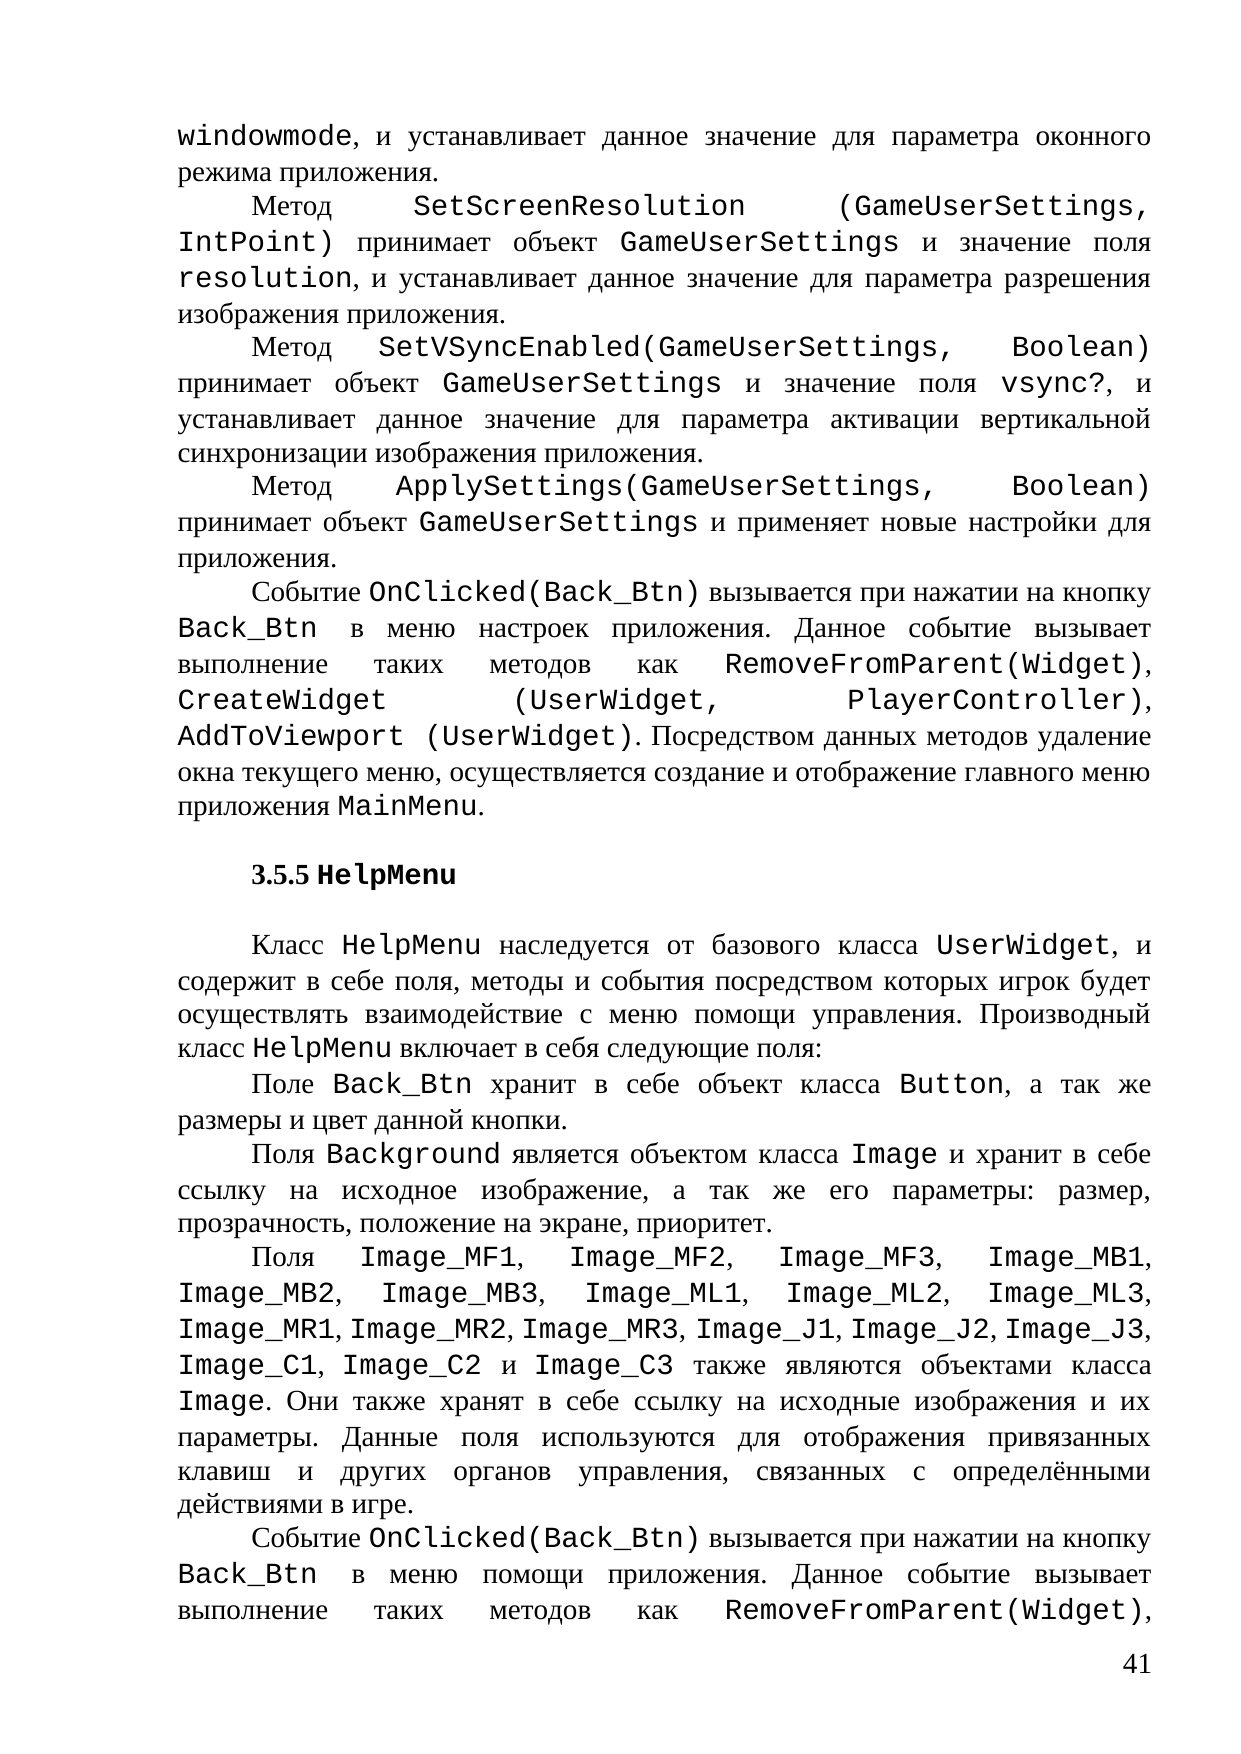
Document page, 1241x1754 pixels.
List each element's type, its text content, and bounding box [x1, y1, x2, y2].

text Поле Back_Btn хранит в себе объект класса Button, а так же размеры и цвет данной кнопки. [177, 1066, 1152, 1136]
text Метод ApplySettings(GameUserSettings, Boolean) принимает объект GameUserSettings и применяет новые настройки для приложения. [177, 468, 1152, 574]
text Поля Background является объектом класса Image и хранит в себе ссылку на исходное изображение, а так же его параметры: размер, прозрачность, положение на экране, приоритет. [177, 1136, 1152, 1239]
text Класс HelpMenu наследуется от базового класса UserWidget, и содержит в себе поля, методы и события посредством которых игрок будет осуществлять взаимодействие с меню помощи управления. Производный класс HelpMenu включает в себя следующие поля: [177, 927, 1152, 1066]
text Поля Image_MF1, Image_MF2, Image_MF3, Image_MB1, Image_MB2, Image_MB3, Image_ML1, Image_ML2, Image_ML3, Image_MR1, Image_MR2, Image_MR3, Image_J1, Image_J2, Image_J3, Image_C1, Image_C2 и Image_C3 также являются объектами класса Image. Они также хранят в себе ссылку на исходные изображения и их параметры. Данные поля используются для отображения привязанных клавиш и других органов управления, связанных с определёнными действиями в игре. [177, 1239, 1152, 1520]
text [177, 118, 1152, 188]
text Событие OnClicked(Back_Btn) вызывается при нажатии на кнопку Back_Btn в меню настроек приложения. Данное событие вызывает выполнение таких методов как RemoveFromParent(Widget), CreateWidget (UserWidget, PlayerController), AddToViewport (UserWidget). Посредством данных методов удаление окна текущего меню, осуществляется создание и отображение главного меню приложения MainMenu. [177, 574, 1152, 824]
text Метод SetScreenResolution (GameUserSettings, IntPoint) принимает объект GameUserSettings и значение поля resolution, и устанавливает данное значение для параметра разрешения изображения приложения. [177, 188, 1152, 329]
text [177, 1520, 1152, 1628]
text 3.5.5 HelpMenu [177, 857, 1152, 893]
text Метод SetVSyncEnabled(GameUserSettings, Boolean) принимает объект GameUserSettings и значение поля vsync?, и устанавливает данное значение для параметра активации вертикальной синхронизации изображения приложения. [177, 329, 1152, 468]
